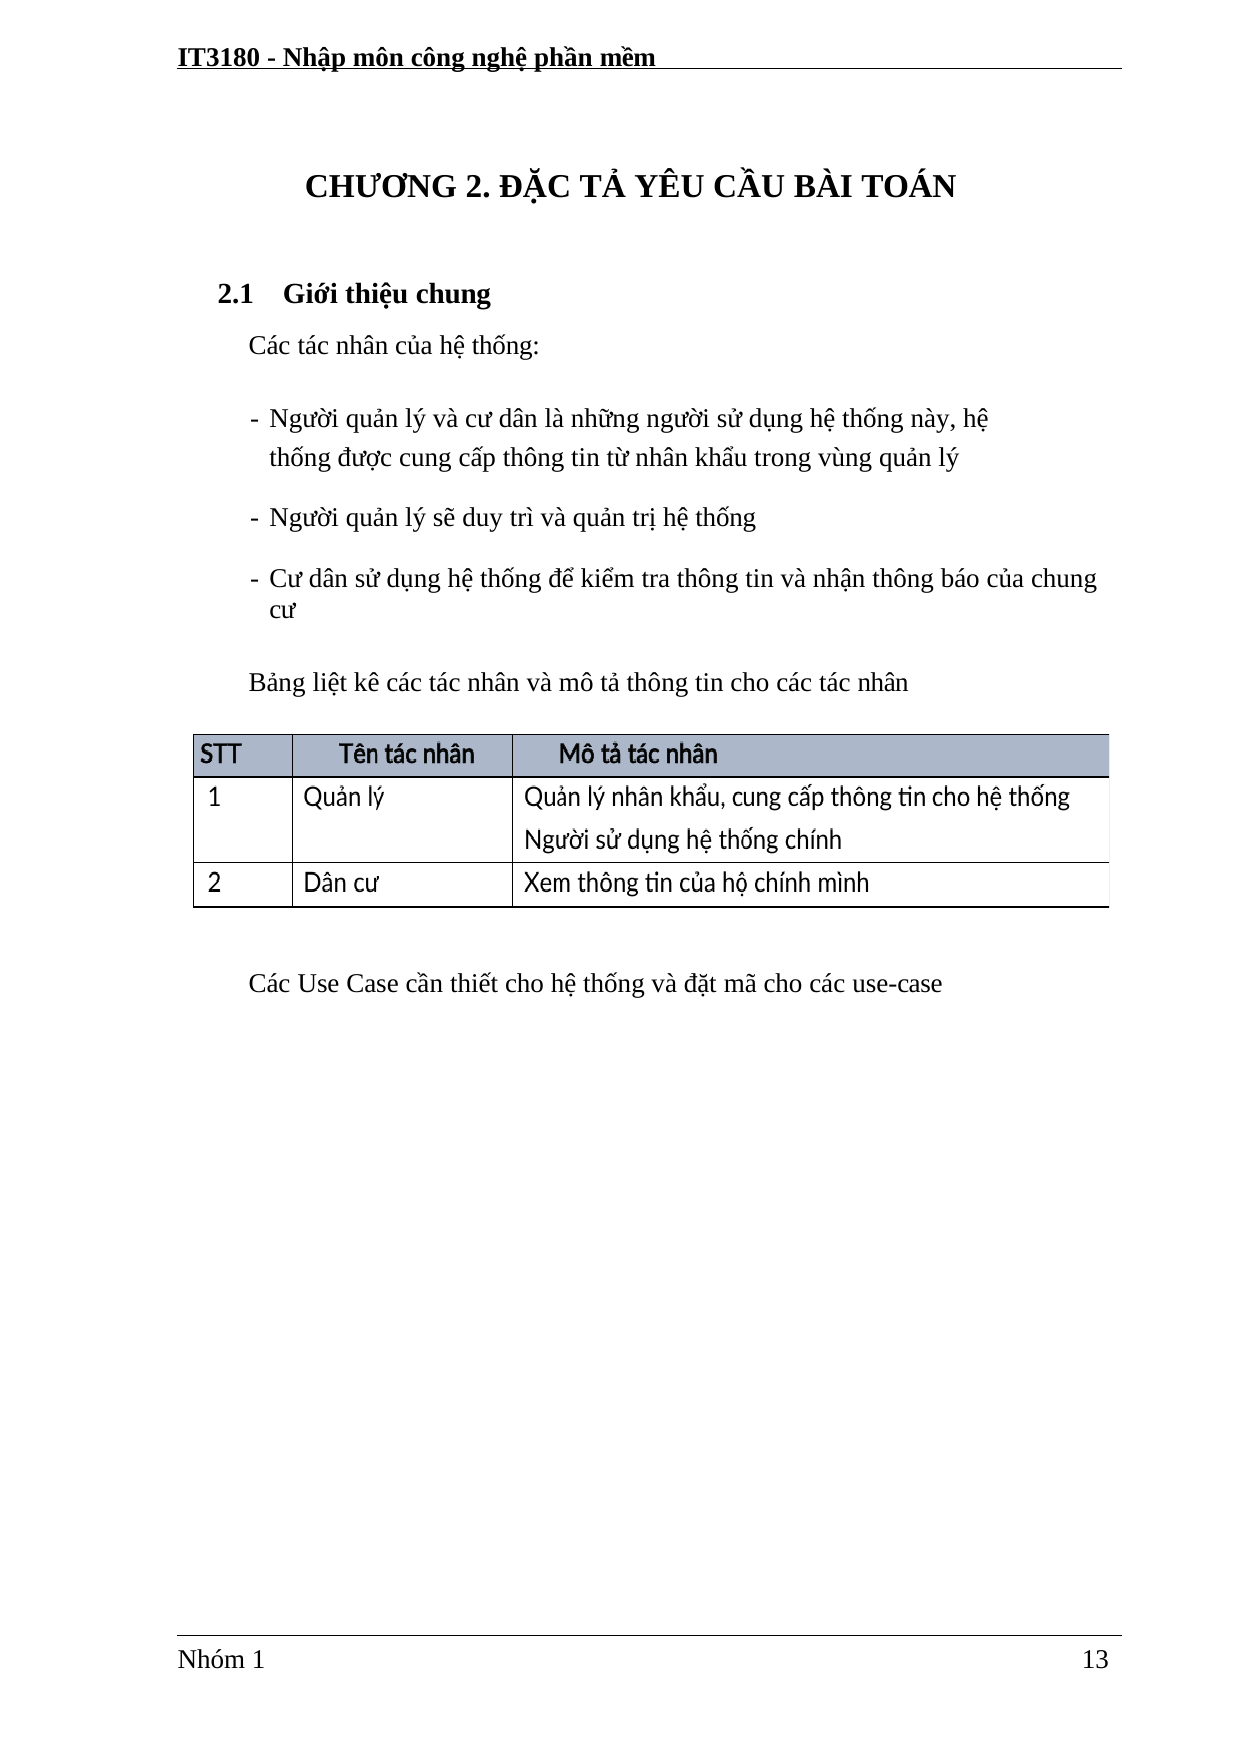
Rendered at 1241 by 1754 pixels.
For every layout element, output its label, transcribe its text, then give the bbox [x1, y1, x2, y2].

list Cư dân sử dụng hệ thống để kiểm tra thông tin và nhận thông báo của chung cư [250, 562, 1122, 624]
subtitle Giới thiệu chung [217, 276, 1122, 309]
subtitle CHƯƠNG 2. ĐẶC TẢ YÊU CẦU BÀI TOÁN [207, 166, 1054, 204]
text Bảng liệt kê các tác nhân và mô tả thông tin cho các tác nhân [248, 666, 1122, 697]
text Các Use Case cần thiết cho hệ thống và đặt mã cho các use-case [248, 967, 1122, 998]
list Người quản lý và cư dân là những người sử dụng hệ thống này, hệ thống được cung cấp thông tin từ nhân khẩu trong vùng quản lý [250, 402, 1044, 472]
picture [193, 734, 1110, 908]
text Các tác nhân của hệ thống: [248, 329, 1122, 360]
list Người quản lý sẽ duy trì và quản trị hệ thống [250, 501, 1122, 532]
